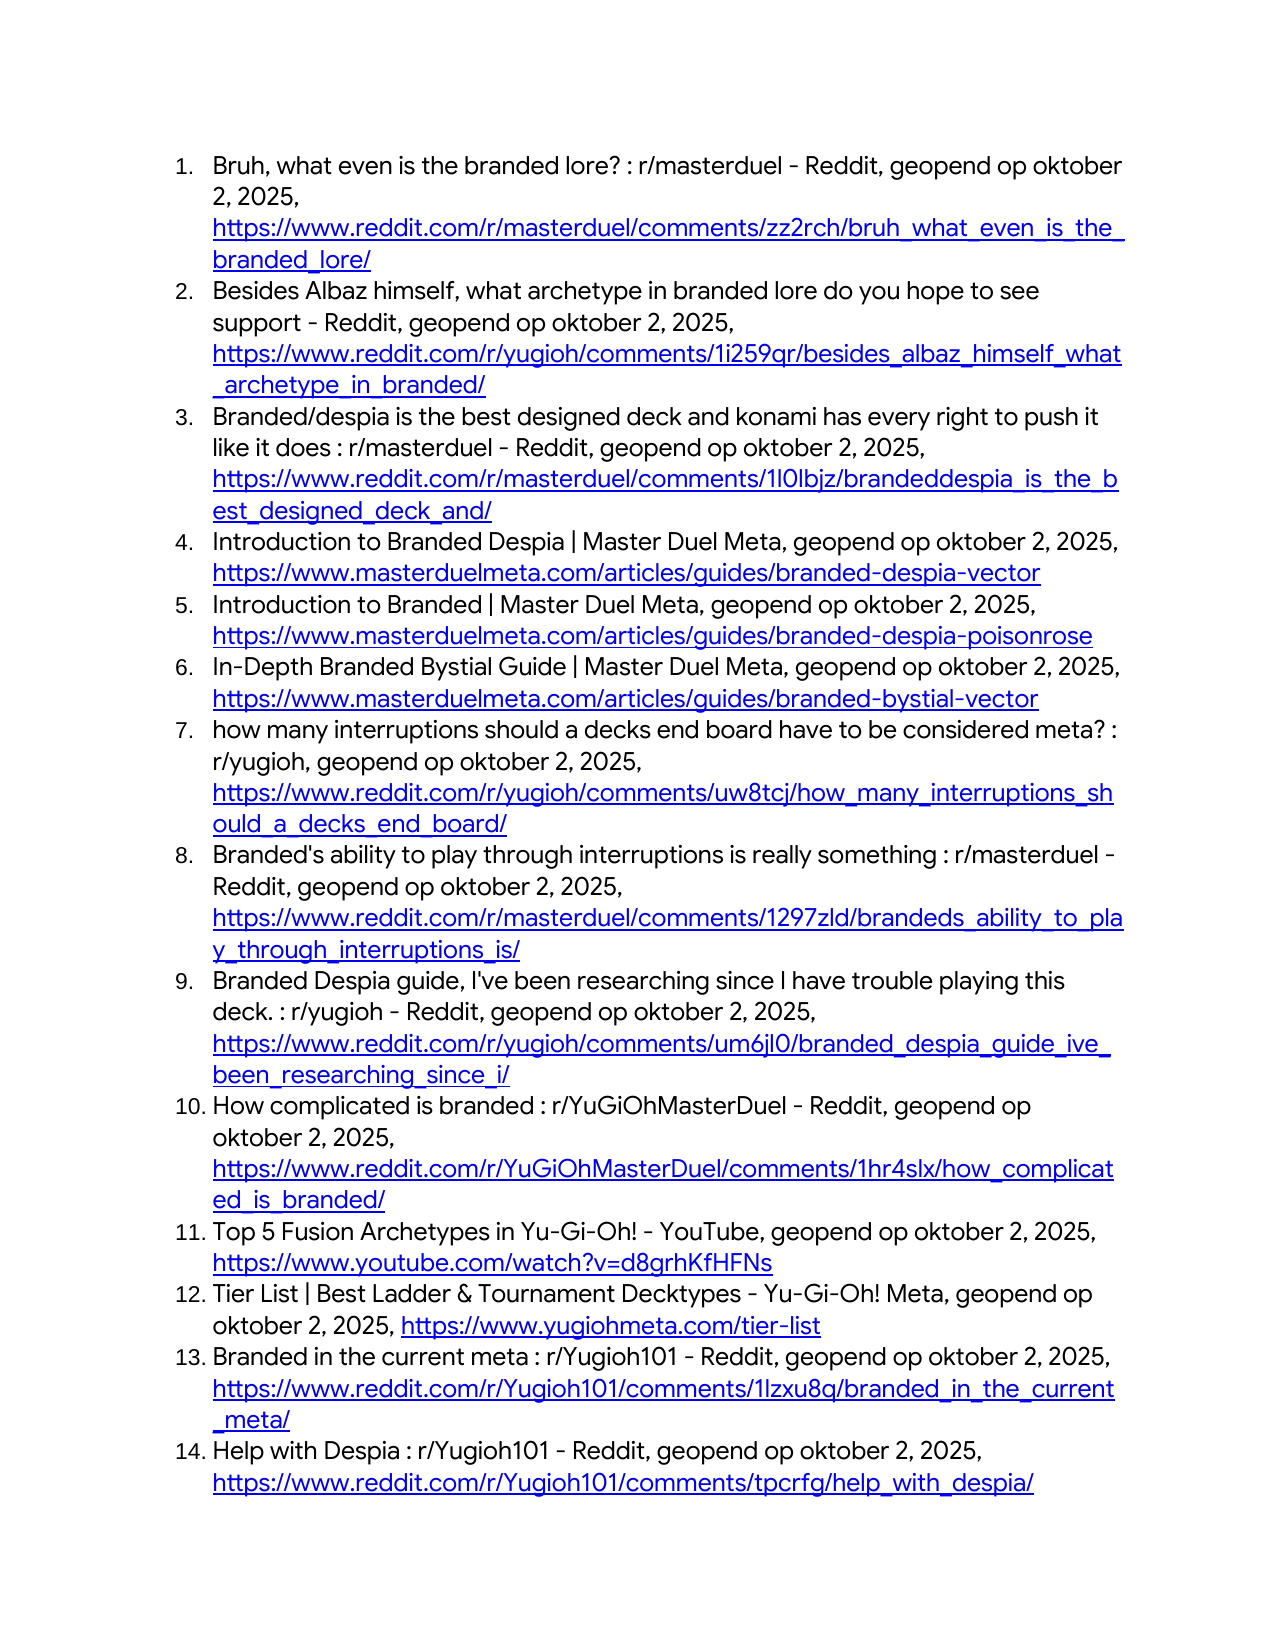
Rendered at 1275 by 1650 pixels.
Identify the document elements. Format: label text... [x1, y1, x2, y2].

list How complicated is branded : r/YuGiOhMasterDuel - Reddit, geopend op oktober 2, 2025, https://www.reddit.com/r/YuGiOhMasterDuel/comments/1hr4slx/how_complicated_is_branded/ [175, 1091, 1125, 1216]
list Branded in the current meta : r/Yugioh101 - Reddit, geopend op oktober 2, 2025, https://www.reddit.com/r/Yugioh101/comments/1lzxu8q/branded_in_the_current_meta/ [175, 1341, 1125, 1436]
list Help with Despia : r/Yugioh101 - Reddit, geopend op oktober 2, 2025, https://www.reddit.com/r/Yugioh101/comments/tpcrfg/help_with_despia/ [175, 1436, 1125, 1498]
list Top 5 Fusion Archetypes in Yu-Gi-Oh! - YouTube, geopend op oktober 2, 2025, https://www.youtube.com/watch?v=d8grhKfHFNs [175, 1216, 1125, 1279]
list Branded/despia is the best designed deck and konami has every right to push it like it does : r/masterduel - Reddit, geopend op oktober 2, 2025, https://www.reddit.com/r/masterduel/comments/1l0lbjz/brandeddespia_is_the_best_designed_deck_and/ [175, 401, 1125, 526]
list how many interruptions should a decks end board have to be considered meta? : r/yugioh, geopend op oktober 2, 2025, https://www.reddit.com/r/yugioh/comments/uw8tcj/how_many_interruptions_should_a_decks_end_board/ [175, 714, 1125, 840]
list Bruh, what even is the branded lore? : r/masterduel - Reddit, geopend op oktober 2, 2025, https://www.reddit.com/r/masterduel/comments/zz2rch/bruh_what_even_is_the_branded_lore/ [175, 150, 1125, 275]
list Introduction to Branded Despia | Master Duel Meta, geopend op oktober 2, 2025, https://www.masterduelmeta.com/articles/guides/branded-despia-vector [175, 526, 1125, 589]
list In-Depth Branded Bystial Guide | Master Duel Meta, geopend op oktober 2, 2025, https://www.masterduelmeta.com/articles/guides/branded-bystial-vector [175, 652, 1125, 714]
list Introduction to Branded | Master Duel Meta, geopend op oktober 2, 2025, https://www.masterduelmeta.com/articles/guides/branded-despia-poisonrose [175, 589, 1125, 652]
list Tier List | Best Ladder & Tournament Decktypes - Yu-Gi-Oh! Meta, geopend op oktober 2, 2025, https://www.yugiohmeta.com/tier-list [175, 1279, 1125, 1341]
list Besides Albaz himself, what archetype in branded lore do you hope to see support - Reddit, geopend op oktober 2, 2025, https://www.reddit.com/r/yugioh/comments/1i259qr/besides_albaz_himself_what_archetype_in_branded/ [175, 275, 1125, 401]
list Branded's ability to play through interruptions is really something : r/masterduel - Reddit, geopend op oktober 2, 2025, https://www.reddit.com/r/masterduel/comments/1297zld/brandeds_ability_to_play_through_interruptions_is/ [175, 840, 1125, 965]
list Branded Despia guide, I've been researching since I have trouble playing this deck. : r/yugioh - Reddit, geopend op oktober 2, 2025, https://www.reddit.com/r/yugioh/comments/um6jl0/branded_despia_guide_ive_been_researching_since_i/ [175, 965, 1125, 1091]
